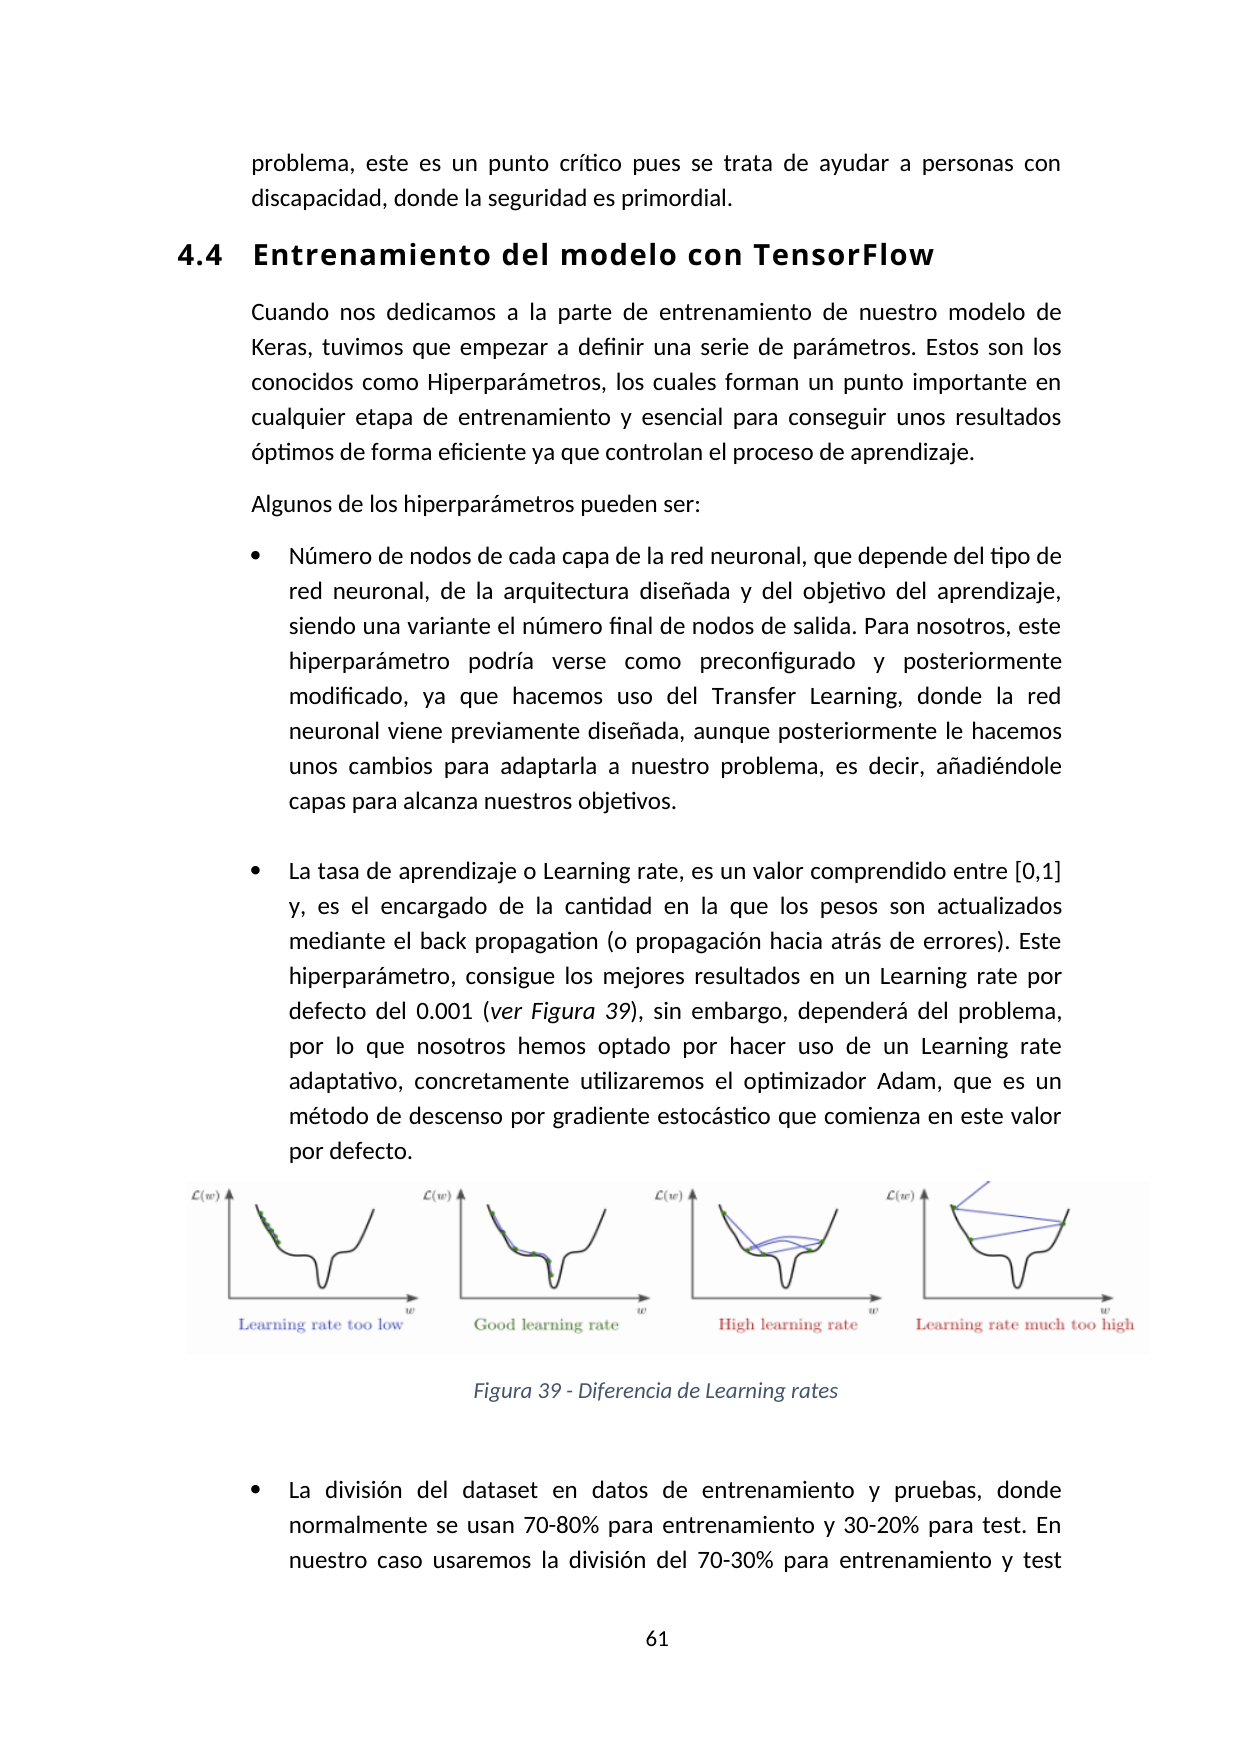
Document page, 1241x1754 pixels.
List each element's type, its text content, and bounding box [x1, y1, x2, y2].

text Algunos de los hiperparámetros pueden ser: [251, 488, 1063, 519]
picture [186, 1181, 1150, 1355]
list La tasa de aprendizaje o Learning rate, es un valor comprendido entre [0,1] y, es el encargado de la cantidad en la que los pesos son actualizados mediante el back propagation (o propagación hacia atrás de errores). Este hiperparámetro, consigue los mejores resultados en un Learning rate por defecto del 0.001 (ver Figura 39), sin embargo, dependerá del problema, por lo que nosotros hemos optado por hacer uso de un Learning rate adaptativo, concretamente utilizaremos el optimizador Adam, que es un método de descenso por gradiente estocástico que comienza en este valor por defecto. [251, 855, 1063, 1165]
text Cuando nos dedicamos a la parte de entrenamiento de nuestro modelo de Keras, tuvimos que empezar a definir una serie de parámetros. Estos son los conocidos como Hiperparámetros, los cuales forman un punto importante en cualquier etapa de entrenamiento y esencial para conseguir unos resultados óptimos de forma eficiente ya que controlan el proceso de aprendizaje. [251, 297, 1063, 467]
text Figura 39 - Diferencia de Learning rates [251, 1355, 1063, 1404]
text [251, 148, 1063, 213]
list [251, 1474, 1063, 1574]
text Entrenamiento del modelo con TensorFlow [177, 234, 1063, 274]
list Número de nodos de cada capa de la red neuronal, que depende del tipo de red neuronal, de la arquitectura diseñada y del objetivo del aprendizaje, siendo una variante el número final de nodos de salida. Para nosotros, este hiperparámetro podría verse como preconfigurado y posteriormente modificado, ya que hacemos uso del Transfer Learning, donde la red neuronal viene previamente diseñada, aunque posteriormente le hacemos unos cambios para adaptarla a nuestro problema, es decir, añadiéndole capas para alcanza nuestros objetivos. [251, 540, 1063, 815]
